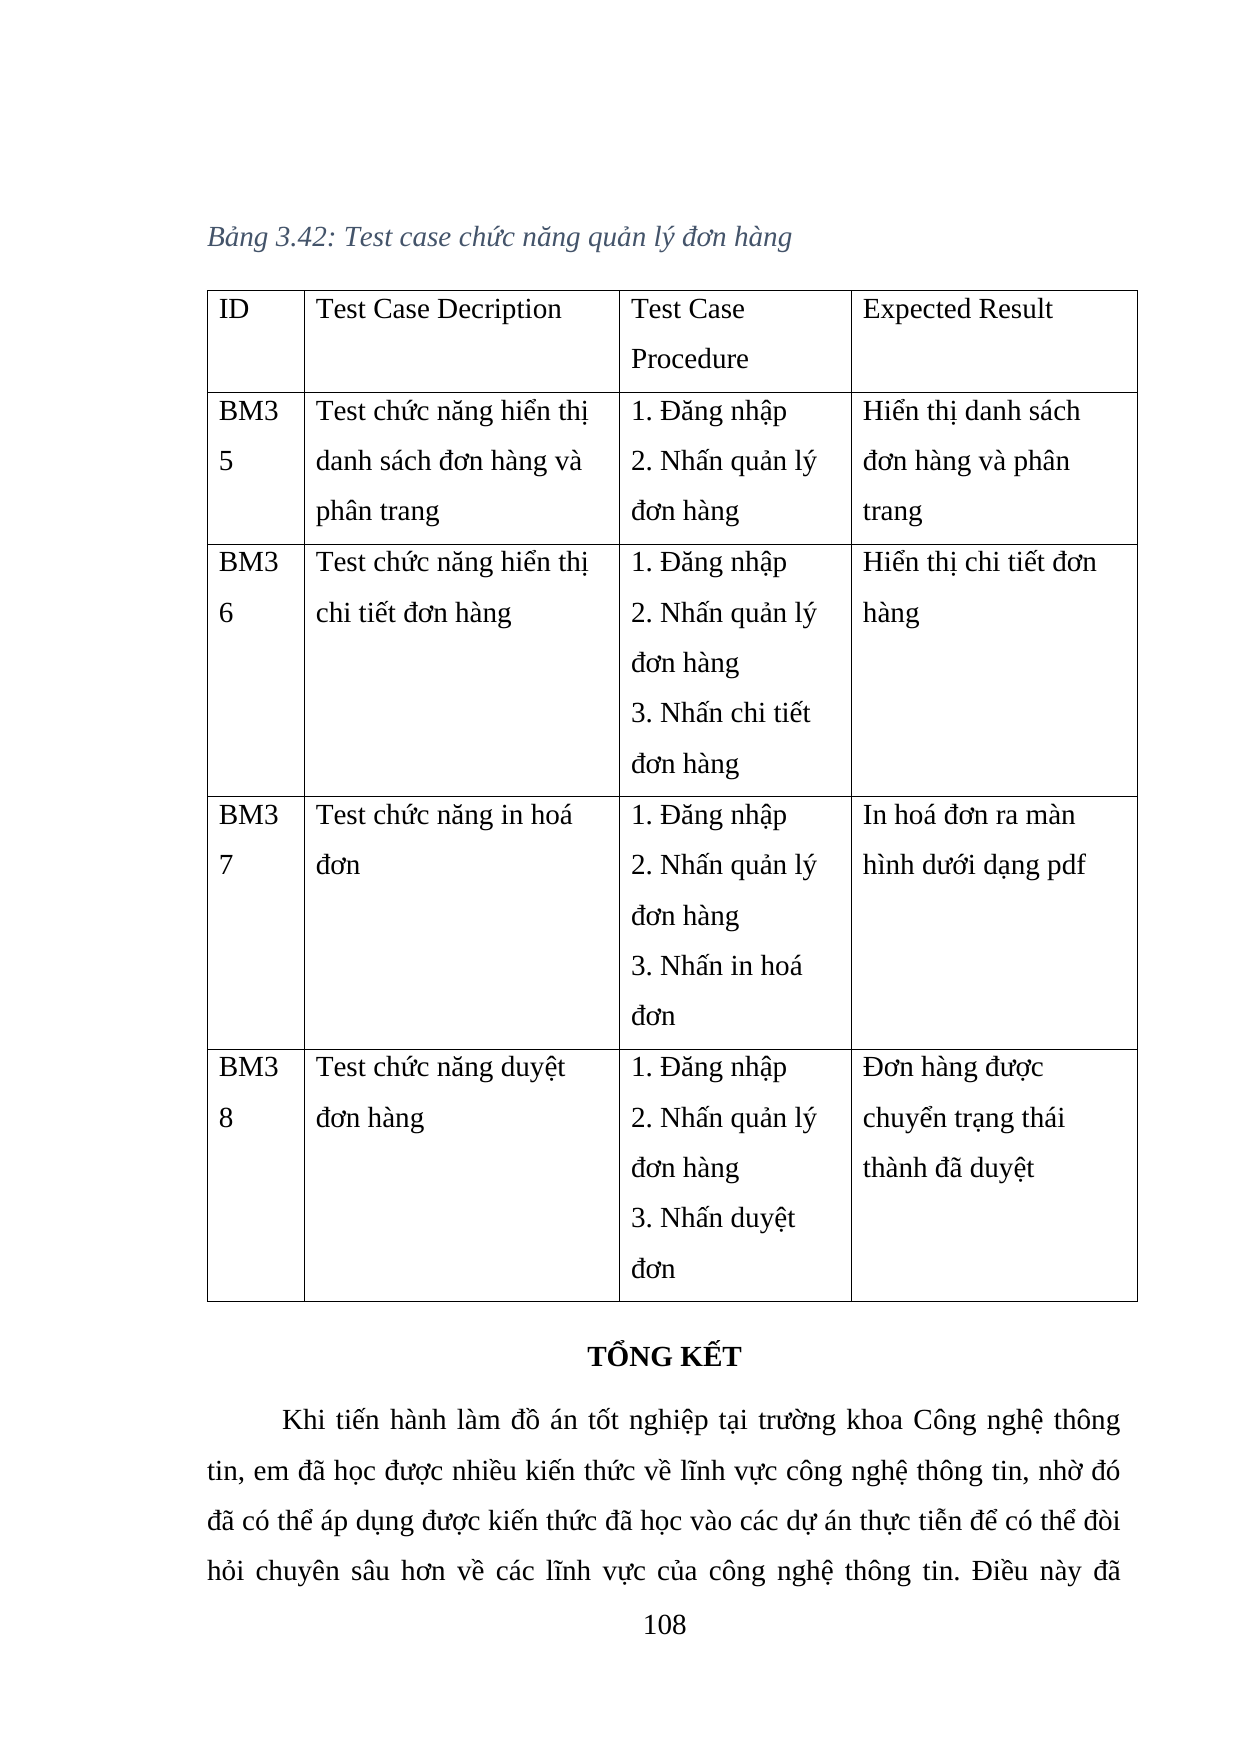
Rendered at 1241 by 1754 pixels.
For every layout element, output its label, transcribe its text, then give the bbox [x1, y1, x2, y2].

table_cell 1. Đăng nhập 2. Nhấn quản lý đơn hàng 3. Nhấn duyệt đơn [620, 1050, 851, 1301]
table_cell In hoá đơn ra màn hình dưới dạng pdf [852, 797, 1137, 1048]
table_cell 1. Đăng nhập 2. Nhấn quản lý đơn hàng [620, 393, 851, 543]
table_cell Hiển thị chi tiết đơn hàng [852, 545, 1137, 796]
table_header Test Case Procedure [620, 291, 851, 392]
table_cell Hiển thị danh sách đơn hàng và phân trang [852, 393, 1137, 543]
table_cell BM35 [208, 393, 304, 543]
table_cell BM38 [208, 1050, 304, 1301]
subtitle TỔNG KẾT [207, 1339, 1122, 1373]
table_cell BM37 [208, 797, 304, 1048]
table_cell Test chức năng hiển thị chi tiết đơn hàng [305, 545, 619, 796]
table_header Expected Result [852, 291, 1137, 392]
table_cell Test chức năng duyệt đơn hàng [305, 1050, 619, 1301]
table_cell Test chức năng in hoá đơn [305, 797, 619, 1048]
table_cell 1. Đăng nhập 2. Nhấn quản lý đơn hàng 3. Nhấn chi tiết đơn hàng [620, 545, 851, 796]
table_header ID [208, 291, 304, 392]
table_header Test Case Decription [305, 291, 619, 392]
table_cell BM36 [208, 545, 304, 796]
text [207, 1402, 1122, 1587]
table_cell 1. Đăng nhập 2. Nhấn quản lý đơn hàng 3. Nhấn in hoá đơn [620, 797, 851, 1048]
table_cell Test chức năng hiển thị danh sách đơn hàng và phân trang [305, 393, 619, 543]
table_cell Đơn hàng được chuyển trạng thái thành đã duyệt [852, 1050, 1137, 1301]
